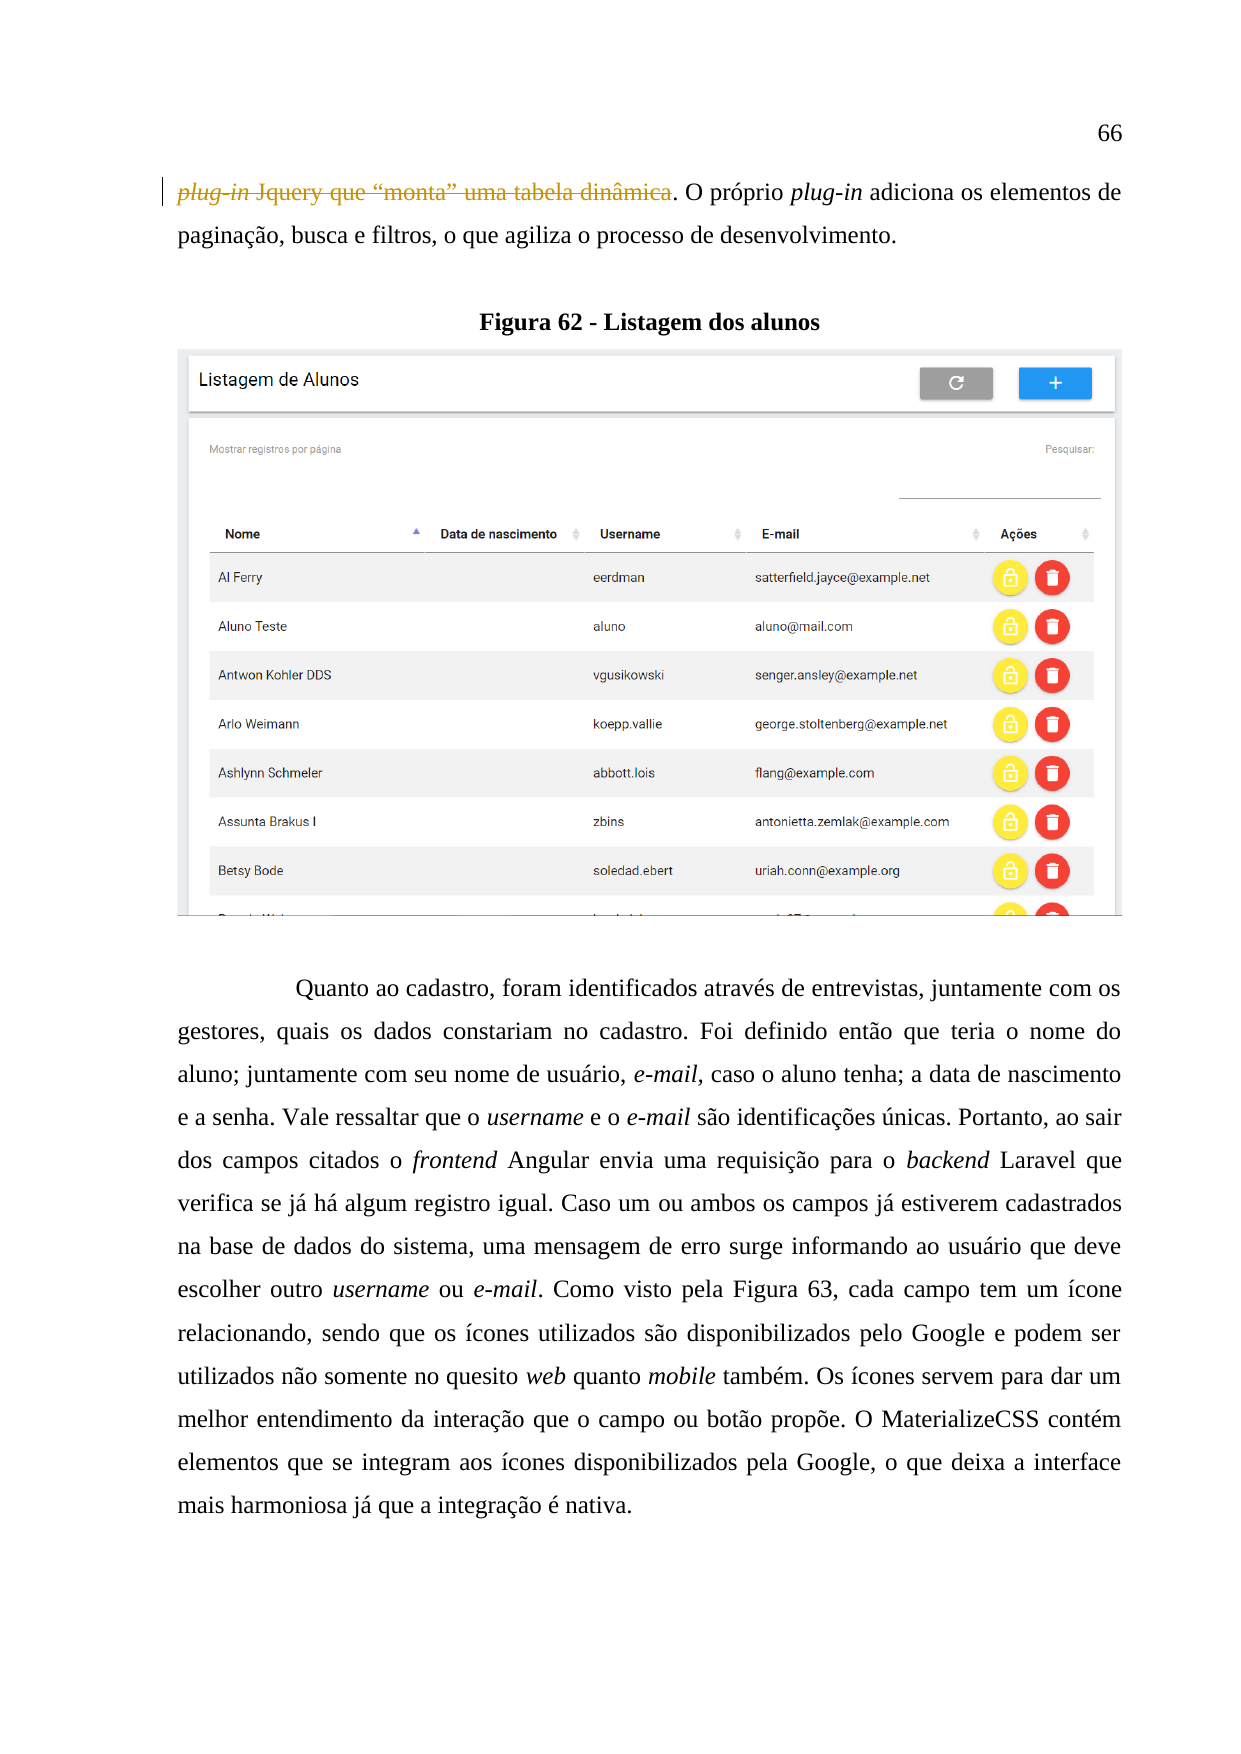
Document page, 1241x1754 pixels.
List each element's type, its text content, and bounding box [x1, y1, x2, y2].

text Quanto ao cadastro, foram identificados através de entrevistas, juntamente com os gestores, quais os dados constariam no cadastro. Foi definido então que teria o nome do aluno; juntamente com seu nome de usuário, e-mail, caso o aluno tenha; a data de nascimento e a senha. Vale ressaltar que o username e o e-mail são identificações únicas. Portanto, ao sair dos campos citados o frontend Angular envia uma requisição para o backend Laravel que verifica se já há algum registro igual. Caso um ou ambos os campos já estiverem cadastrados na base de dados do sistema, uma mensagem de erro surge informando ao usuário que deve escolher outro username ou e-mail. Como visto pela , cada campo tem um ícone relacionando, sendo que os ícones utilizados são disponibilizados pelo Google e podem ser utilizados não somente no quesito web quanto mobile também. Os ícones servem para dar um melhor entendimento da interação que o campo ou botão propõe. O MaterializeCSS contém elementos que se integram aos ícones disponibilizados pela Google, o que deixa a interface mais harmoniosa já que a integração é nativa. [177, 973, 1122, 1519]
picture [177, 349, 1123, 916]
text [177, 177, 1122, 249]
text Figura - Listagem dos alunos [177, 307, 1122, 335]
